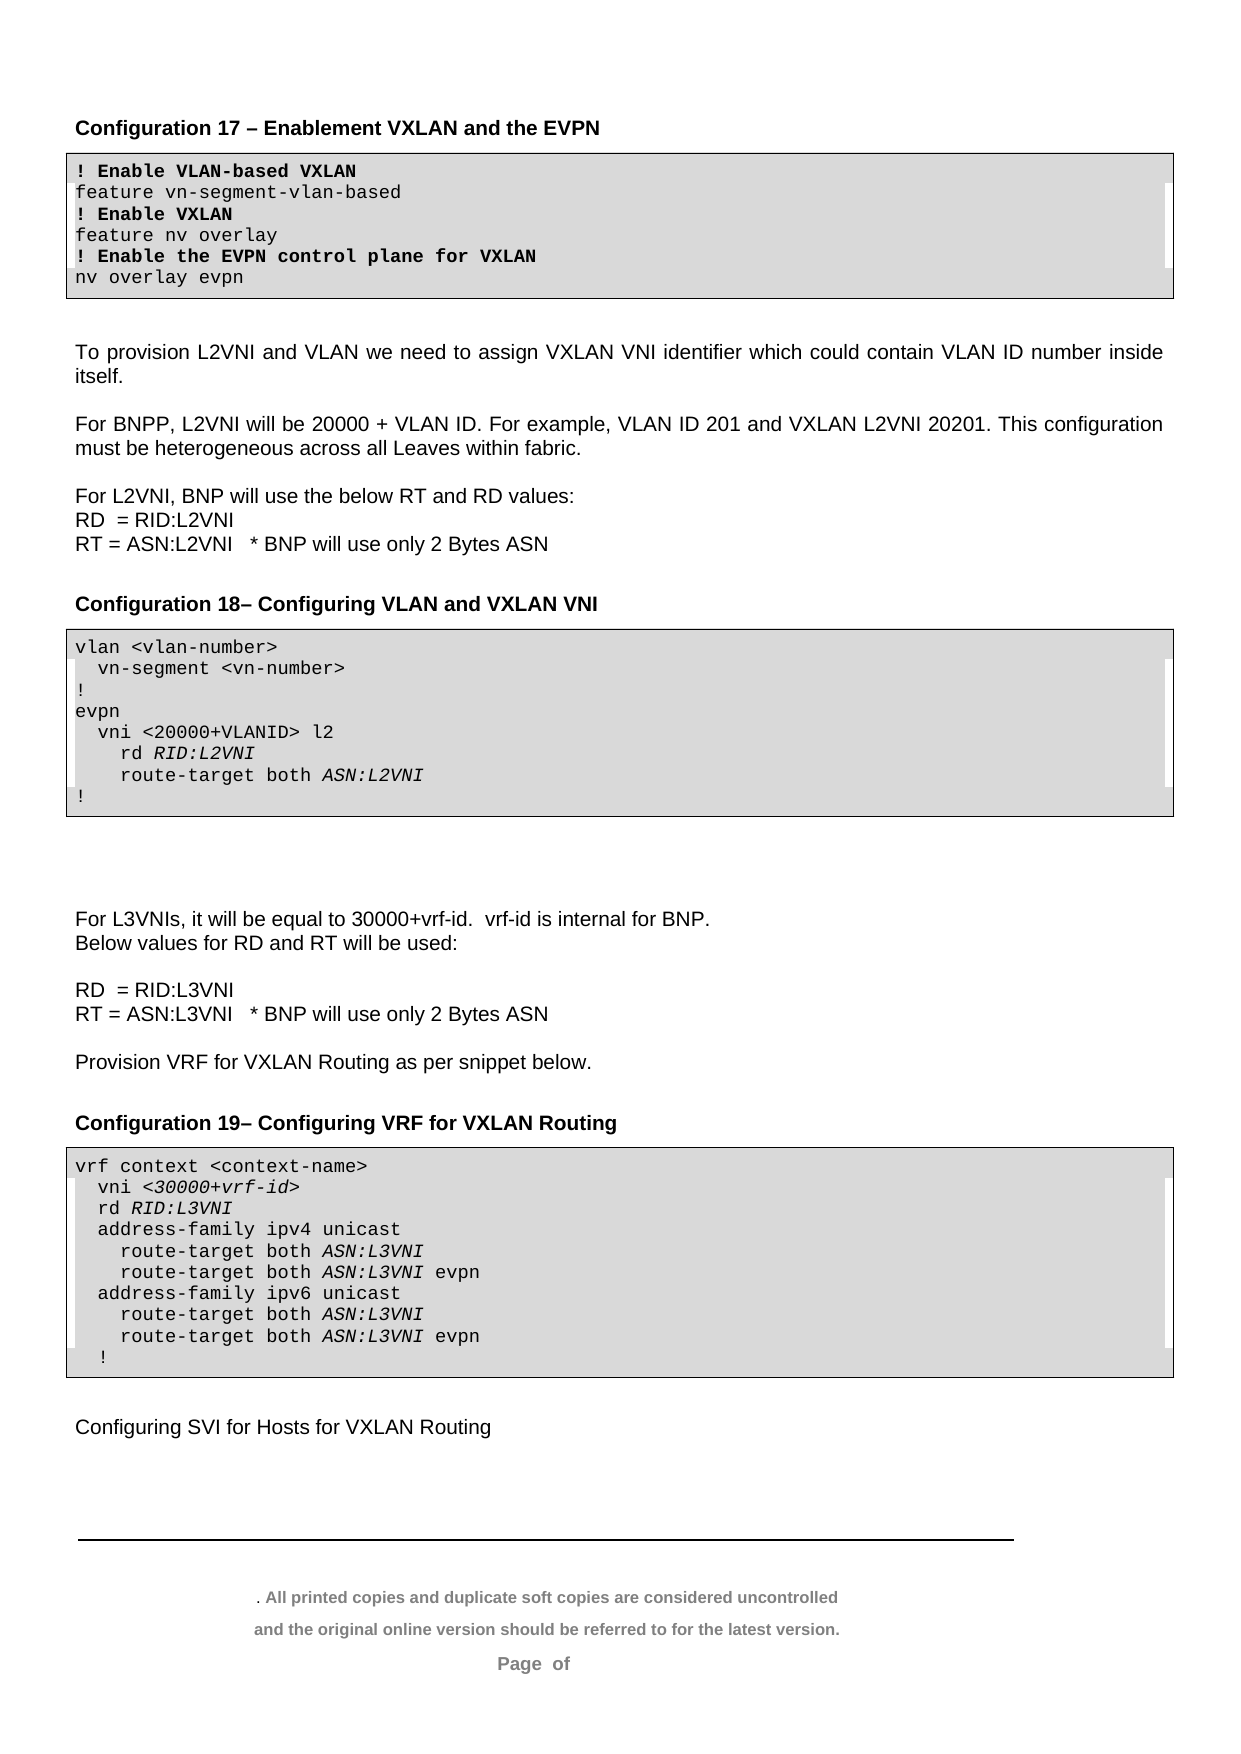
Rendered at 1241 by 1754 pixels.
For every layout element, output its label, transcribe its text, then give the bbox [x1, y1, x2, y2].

text route-target both ASN:L3VNI [75, 1305, 1165, 1326]
text Below values for RD and RT will be used: [75, 930, 1165, 954]
text route-target both ASN:L3VNI evpn [75, 1263, 1165, 1284]
text Provision VRF for VXLAN Routing as per snippet below. [75, 1050, 1165, 1074]
text route-target both ASN:L3VNI [75, 1241, 1165, 1263]
text ! [67, 1338, 1173, 1377]
text Configuration 17 – Enablement VXLAN and the EVPN [75, 116, 1165, 140]
text vni <20000+VLANID> l2 [75, 723, 1165, 744]
text Configuring SVI for Hosts for VXLAN Routing [75, 1415, 1165, 1439]
text RD = RID:L2VNI [75, 508, 1165, 532]
text nv overlay evpn [67, 259, 1173, 298]
text RT = ASN:L2VNI * BNP will use only 2 Bytes ASN [75, 532, 1165, 556]
text ! [75, 680, 1165, 702]
text ! Enable VXLAN [75, 204, 1165, 226]
text vlan <vlan-number> [67, 630, 1173, 659]
text feature nv overlay [75, 226, 1165, 247]
text For L3VNIs, it will be equal to 30000+vrf-id. vrf-id is internal for BNP. [75, 906, 1165, 930]
text address-family ipv6 unicast [75, 1284, 1165, 1305]
text vni <30000+vrf-id> [75, 1178, 1165, 1199]
text address-family ipv4 unicast [75, 1220, 1165, 1241]
text RD = RID:L3VNI [75, 978, 1165, 1002]
text For L2VNI, BNP will use the below RT and RD values: [75, 484, 1165, 508]
text feature vn-segment-vlan-based [75, 183, 1165, 204]
text To provision L2VNI and VLAN we need to assign VXLAN VNI identifier which could contain VLAN ID number inside itself. [75, 340, 1165, 388]
text For BNPP, L2VNI will be 20000 + VLAN ID. For example, VLAN ID 201 and VXLAN L2VNI 20201. This configuration must be heterogeneous across all Leaves within fabric. [75, 412, 1165, 460]
text rd RID:L2VNI [75, 744, 1165, 765]
text ! Enable VLAN-based VXLAN [67, 154, 1173, 183]
text evpn [75, 702, 1165, 723]
text Configuration 19– Configuring VRF for VXLAN Routing [75, 1111, 1165, 1134]
text Configuration 18– Configuring VLAN and VXLAN VNI [75, 592, 1165, 616]
text rd RID:L3VNI [75, 1199, 1165, 1220]
text ! [67, 777, 1173, 816]
text RT = ASN:L3VNI * BNP will use only 2 Bytes ASN [75, 1002, 1165, 1026]
text vn-segment <vn-number> [75, 659, 1165, 680]
text vrf context <context-name> [67, 1148, 1173, 1178]
